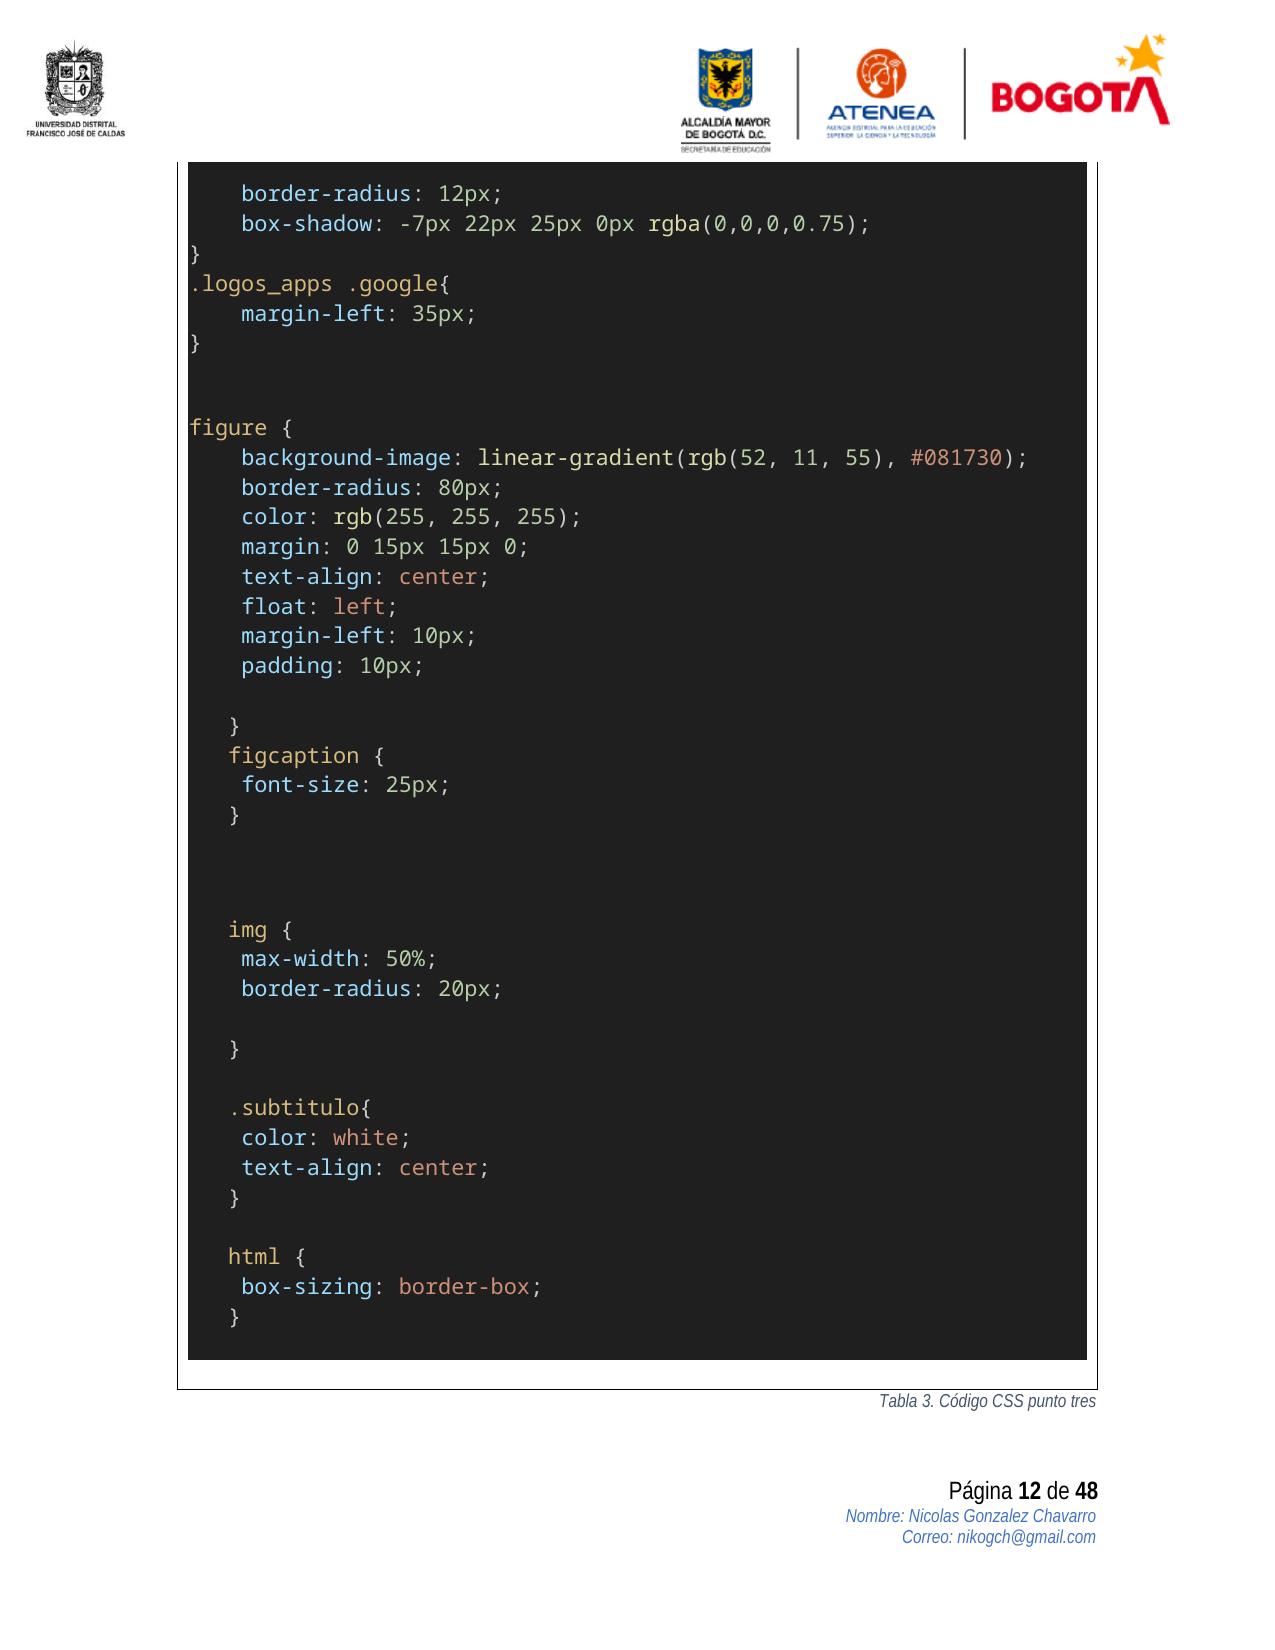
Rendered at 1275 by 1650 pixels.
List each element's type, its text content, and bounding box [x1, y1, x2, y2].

picture [0, 20, 1255, 161]
